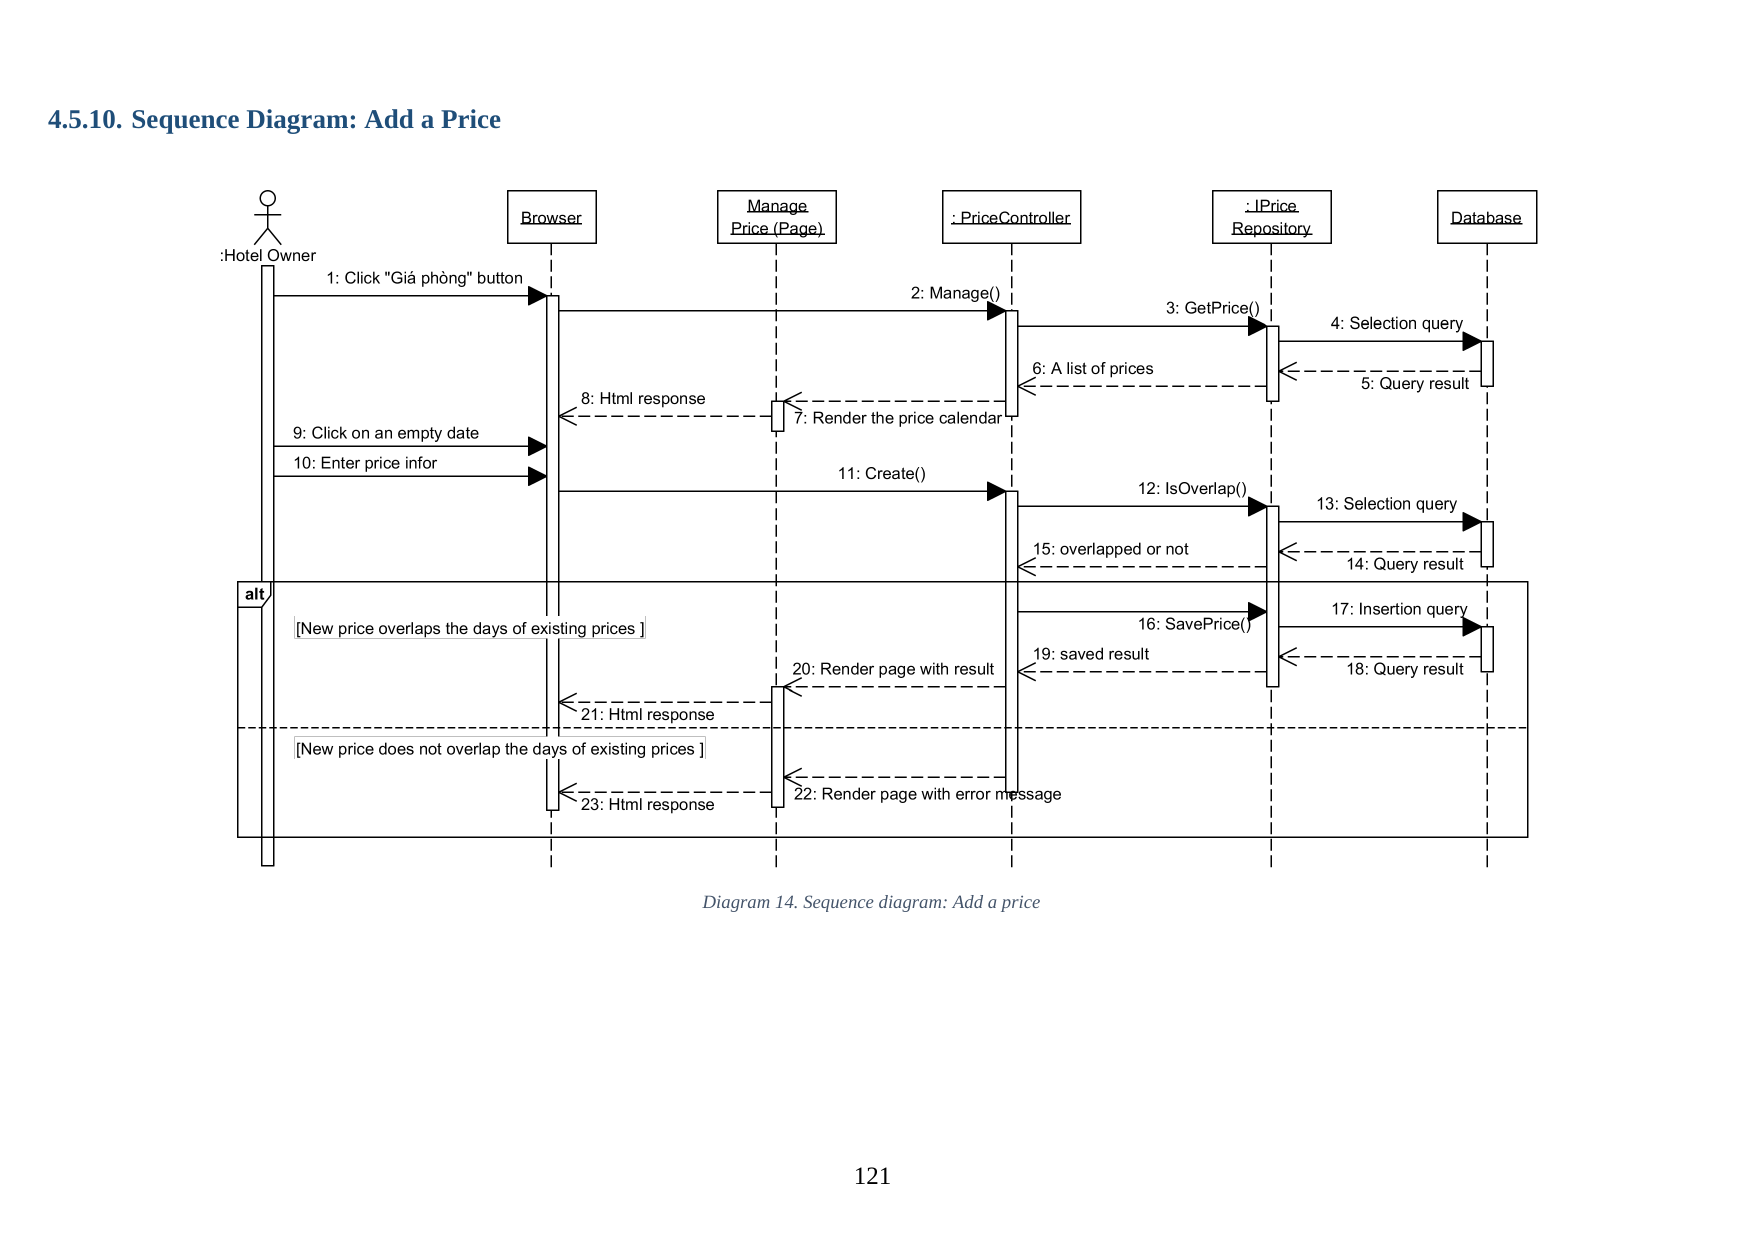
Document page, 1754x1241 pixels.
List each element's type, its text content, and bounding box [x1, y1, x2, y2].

text Diagram 14. Sequence diagram: Add a price [94, 891, 1651, 913]
subtitle Sequence Diagram: Add a Price [122, 103, 1651, 134]
picture [201, 181, 1544, 873]
